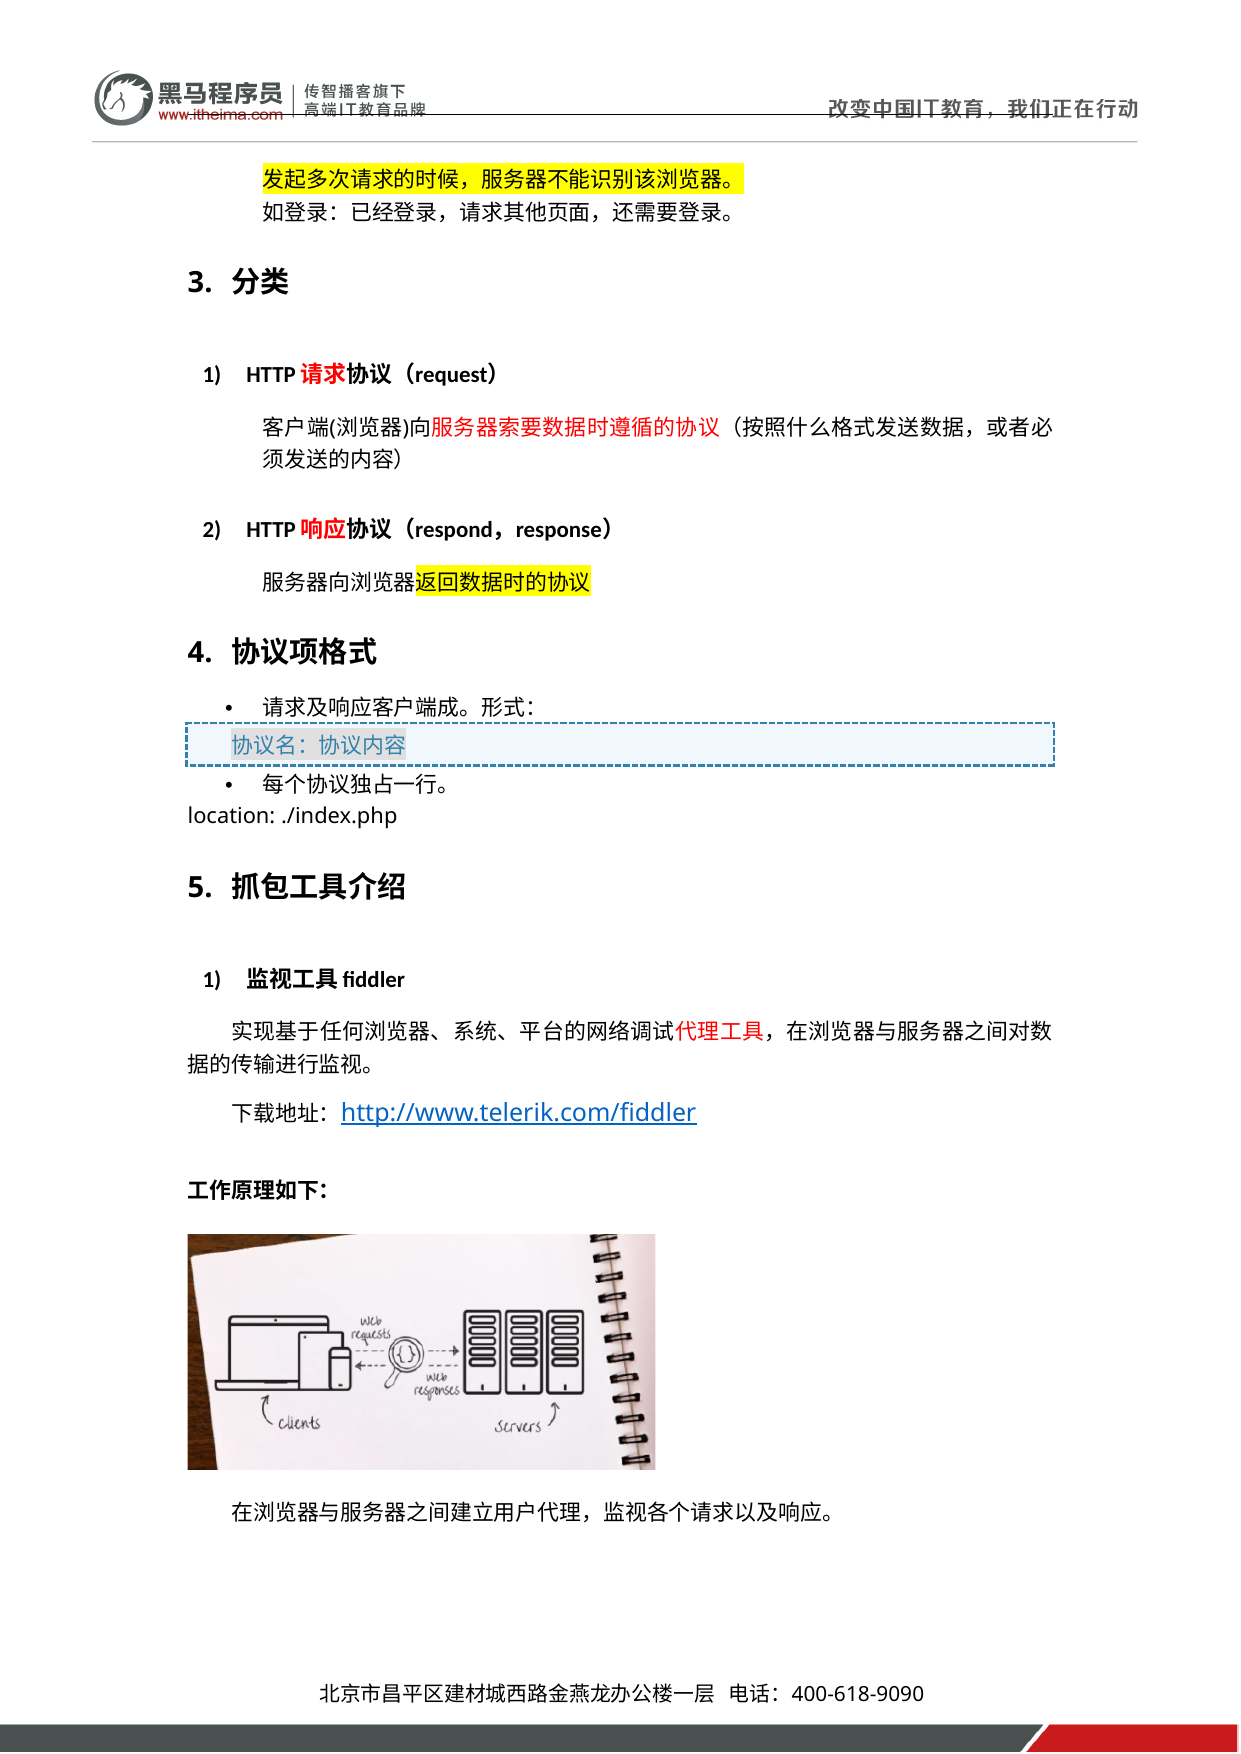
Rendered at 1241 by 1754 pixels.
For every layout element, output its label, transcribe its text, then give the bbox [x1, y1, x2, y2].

text 实现基于任何浏览器、系统、平台的网络调试代理工具，在浏览器与服务器之间对数据的传输进行监视。 [187, 1014, 1053, 1079]
text 下载地址：http://www.telerik.com/fiddler [187, 1079, 1053, 1144]
text 在浏览器与服务器之间建立用户代理，监视各个请求以及响应。 [187, 1495, 1053, 1527]
subtitle 协议项格式 [187, 618, 1053, 683]
picture [0, 1671, 1239, 1752]
list 请求及响应客户端成。形式： [225, 689, 1053, 722]
subtitle 抓包工具介绍 [187, 852, 1053, 917]
list 每个协议独占一行。 [225, 767, 1053, 799]
subtitle HTTP请求协议（request） [202, 340, 1053, 405]
text 客户端(浏览器)向服务器索要数据时遵循的协议（按照什么格式发送数据，或者必须发送的内容） [262, 409, 1053, 474]
picture [187, 1234, 656, 1470]
text 也叫作无记忆功能，多次请求之间没有对应关系。即同一个浏览器向同一个服务器发起多次请求的时候，服务器不能识别该浏览器。 [262, 162, 1053, 194]
text 服务器向浏览器返回数据时的协议 [262, 564, 1053, 597]
subtitle HTTP响应协议（respond，response） [202, 495, 1053, 560]
subtitle 监视工具fiddler [202, 944, 1053, 1009]
picture [0, 0, 1241, 150]
subtitle 分类 [187, 248, 1053, 313]
text location: ./index.php [187, 799, 1053, 832]
text 协议名：协议内容 [185, 722, 1055, 767]
text 工作原理如下： [187, 1173, 1053, 1206]
text 如登录：已经登录，请求其他页面，还需要登录。 [262, 194, 1053, 227]
